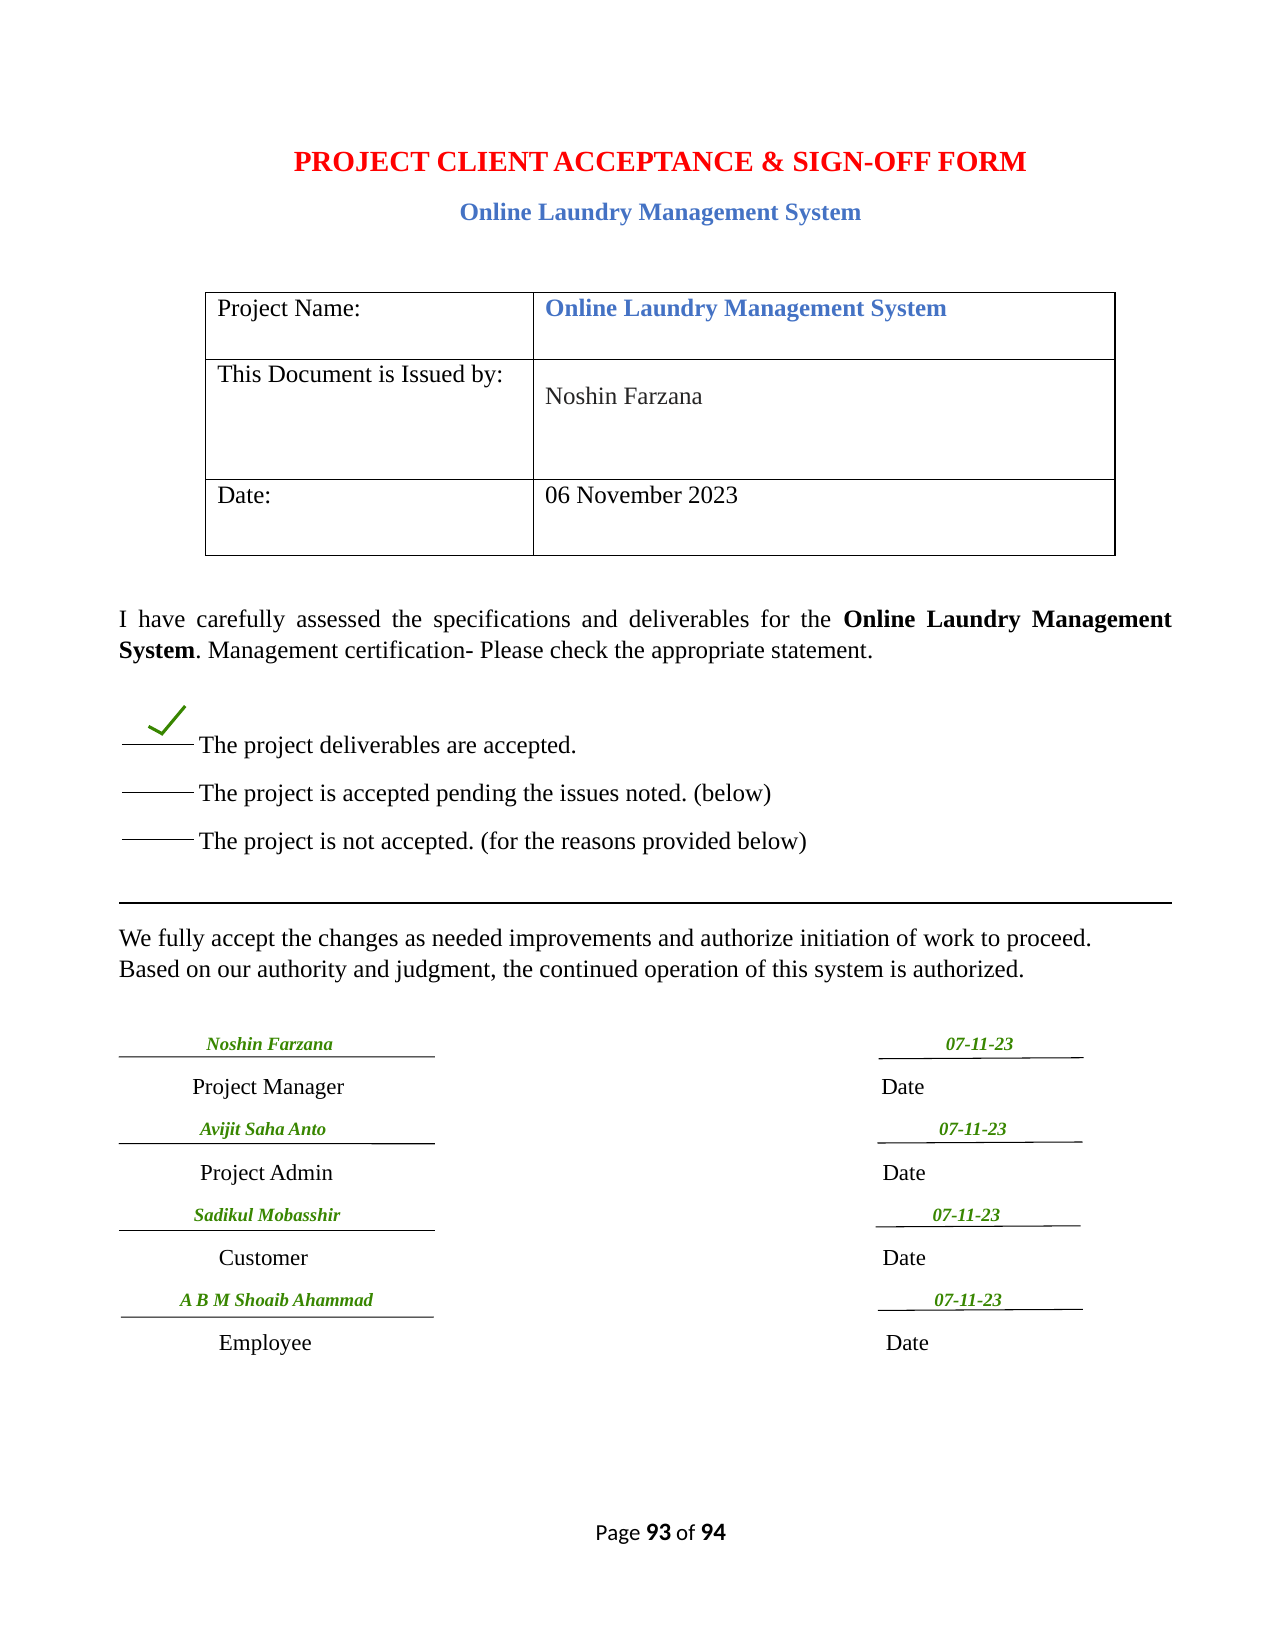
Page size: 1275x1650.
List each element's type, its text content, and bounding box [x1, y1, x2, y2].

table_cell Date: [206, 480, 533, 555]
text Project Admin Date [119, 1159, 1172, 1185]
text We fully accept the changes as needed improvements and authorize initiation of work to proceed. [119, 923, 1172, 951]
table_cell 06 November 2023 [534, 480, 1114, 555]
table_cell Noshin Farzana [534, 360, 1114, 479]
text Customer Date [119, 1244, 1172, 1270]
text Project Manager Date [119, 1073, 1172, 1099]
text A B M Shoaib Ahammad 07-11-23 [119, 1289, 1172, 1311]
text The project is not accepted. (for the reasons provided below) [119, 826, 1172, 854]
table_header Project Name: [206, 293, 533, 358]
text PROJECT CLIENT ACCEPTANCE & SIGN-OFF FORM [119, 144, 1202, 177]
table_cell This Document is Issued by: [206, 360, 533, 479]
text The project deliverables are accepted. [119, 730, 1172, 759]
text Avijit Saha Anto 07-11-23 [119, 1118, 1172, 1140]
text Online Laundry Management System [119, 197, 1202, 225]
text I have carefully assessed the specifications and deliverables for the Online Laundry Management System. Management certification- Please check the appropriate statement. [119, 604, 1172, 664]
text Noshin Farzana 07-11-23 [119, 1032, 1172, 1054]
text Based on our authority and judgment, the continued operation of this system is authorized. [119, 954, 1172, 982]
text Employee Date [119, 1329, 1172, 1356]
text The project is accepted pending the issues noted. (below) [119, 778, 1172, 807]
table_header Online Laundry Management System [534, 293, 1114, 358]
text Sadikul Mobasshir 07-11-23 [194, 1204, 1172, 1226]
